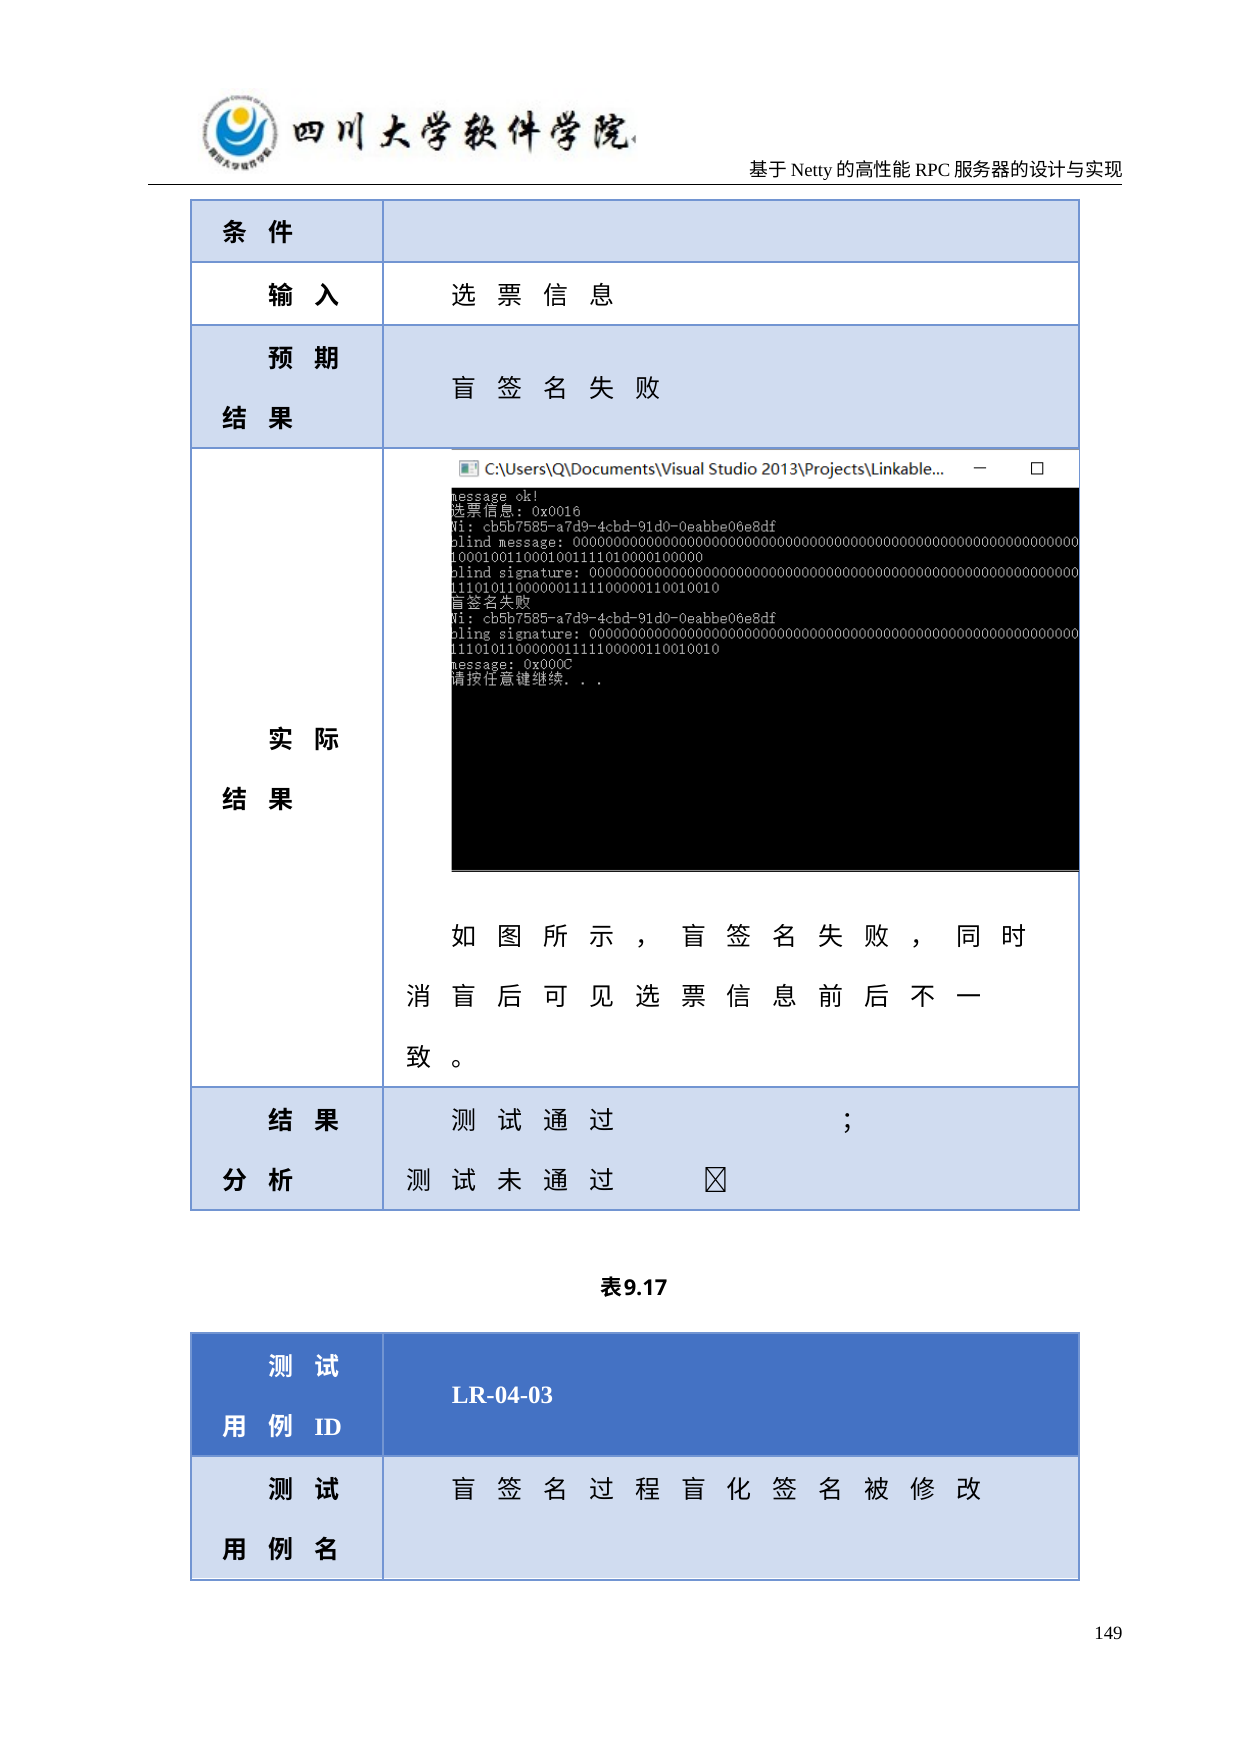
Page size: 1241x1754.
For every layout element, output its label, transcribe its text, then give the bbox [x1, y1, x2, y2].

table_cell 预置条件 [192, 201, 382, 261]
table_cell 测试通过 ； 测试未通过 [384, 1088, 1078, 1209]
table_cell 结果分析 [192, 1088, 382, 1209]
table_cell 测试用例名称 [192, 1457, 382, 1578]
text 表9.17 [154, 1256, 1116, 1317]
table_cell 盲签名过程盲化签名被修改 [384, 1457, 1078, 1578]
table_cell 输入 [192, 263, 382, 324]
picture [197, 88, 639, 177]
table_cell 选票信息 [384, 263, 1078, 324]
table_cell 实际结果 [192, 449, 382, 1086]
table_cell 盲签名失败 [384, 326, 1078, 447]
picture [451, 449, 1079, 872]
table_cell 如图所示，盲签名失败，同时消盲后可见选票信息前后不一致。 [384, 449, 1078, 1086]
table_cell 预期结果 [192, 326, 382, 447]
table_header LR-04-03 [384, 1334, 1078, 1455]
table_cell 无 [384, 201, 1078, 261]
table_header 测试用例ID [192, 1334, 382, 1455]
